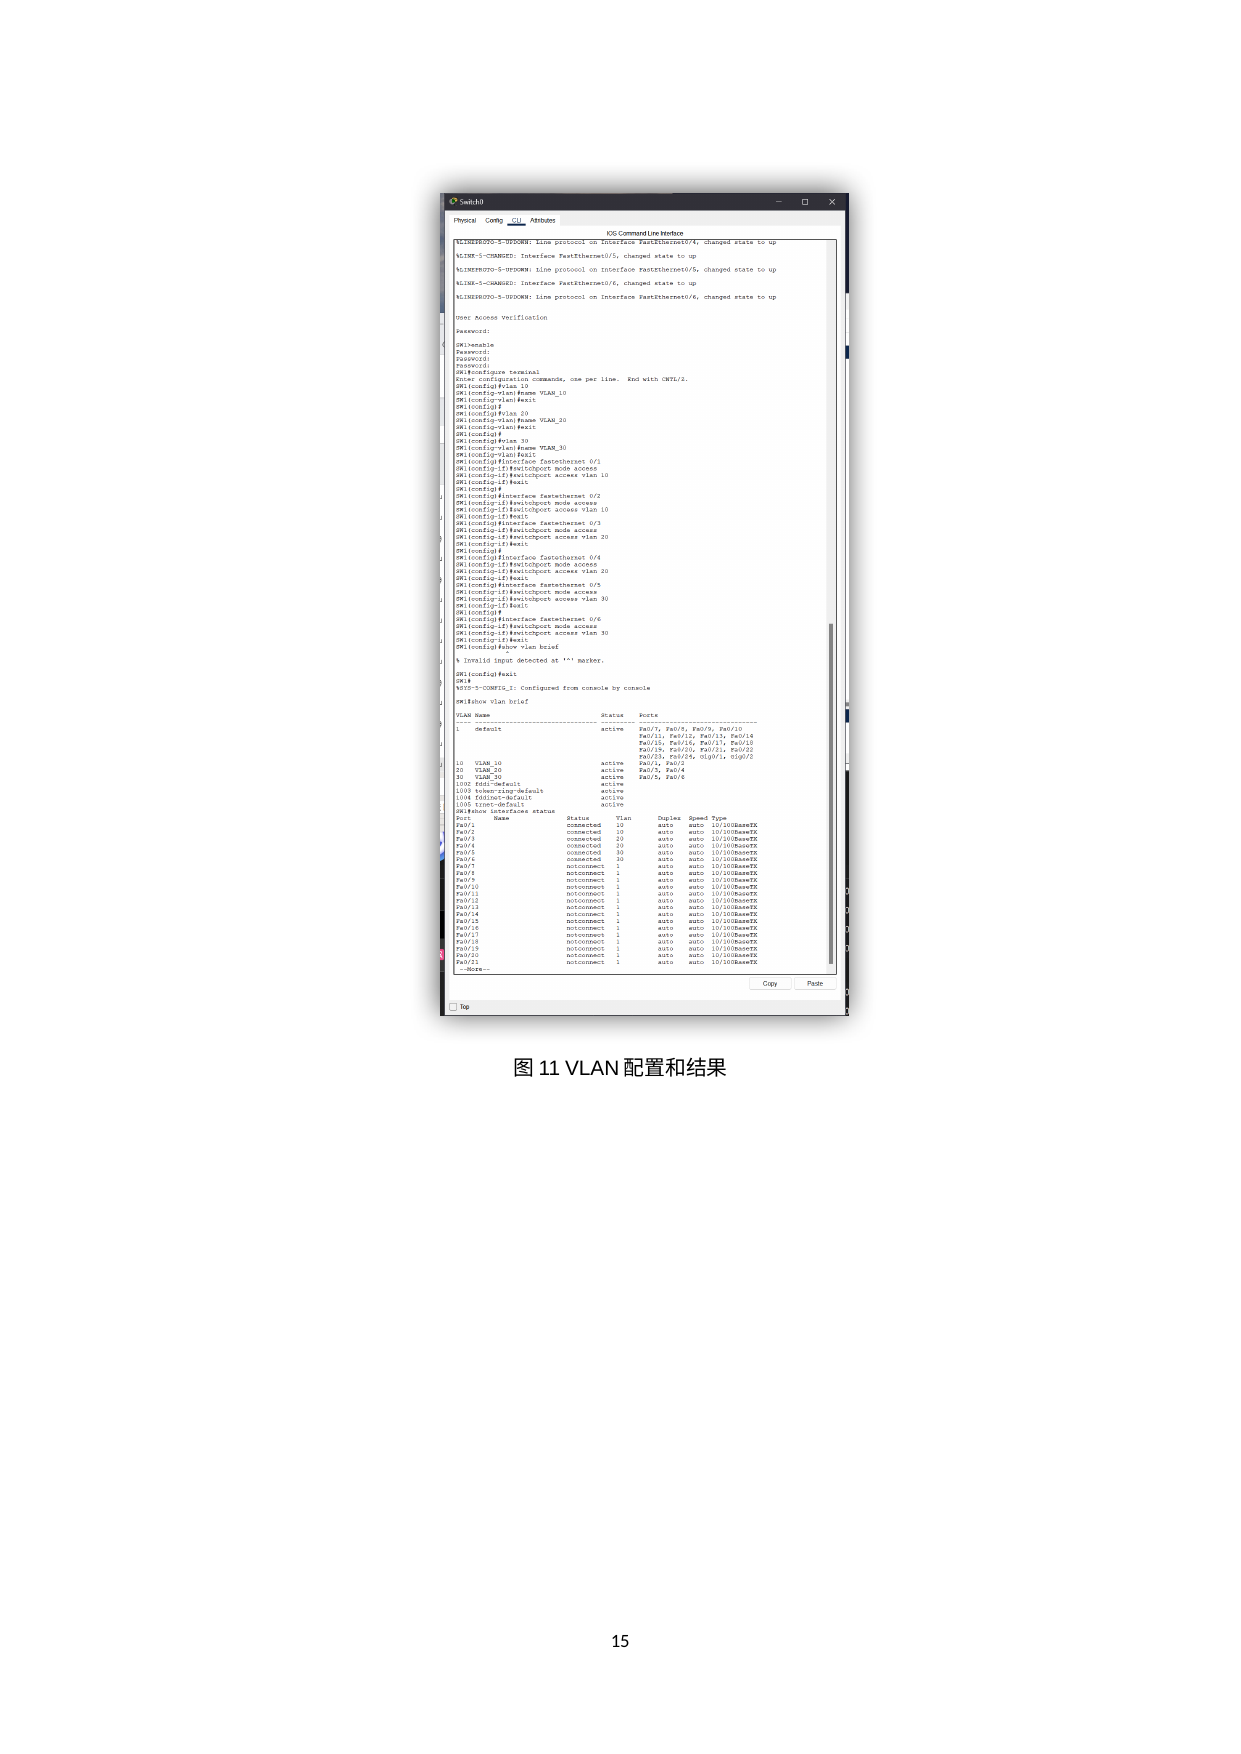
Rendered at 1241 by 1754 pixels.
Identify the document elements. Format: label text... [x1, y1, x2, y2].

text 图 11 VLAN配置和结果 [187, 1050, 1053, 1083]
picture [440, 193, 849, 1016]
